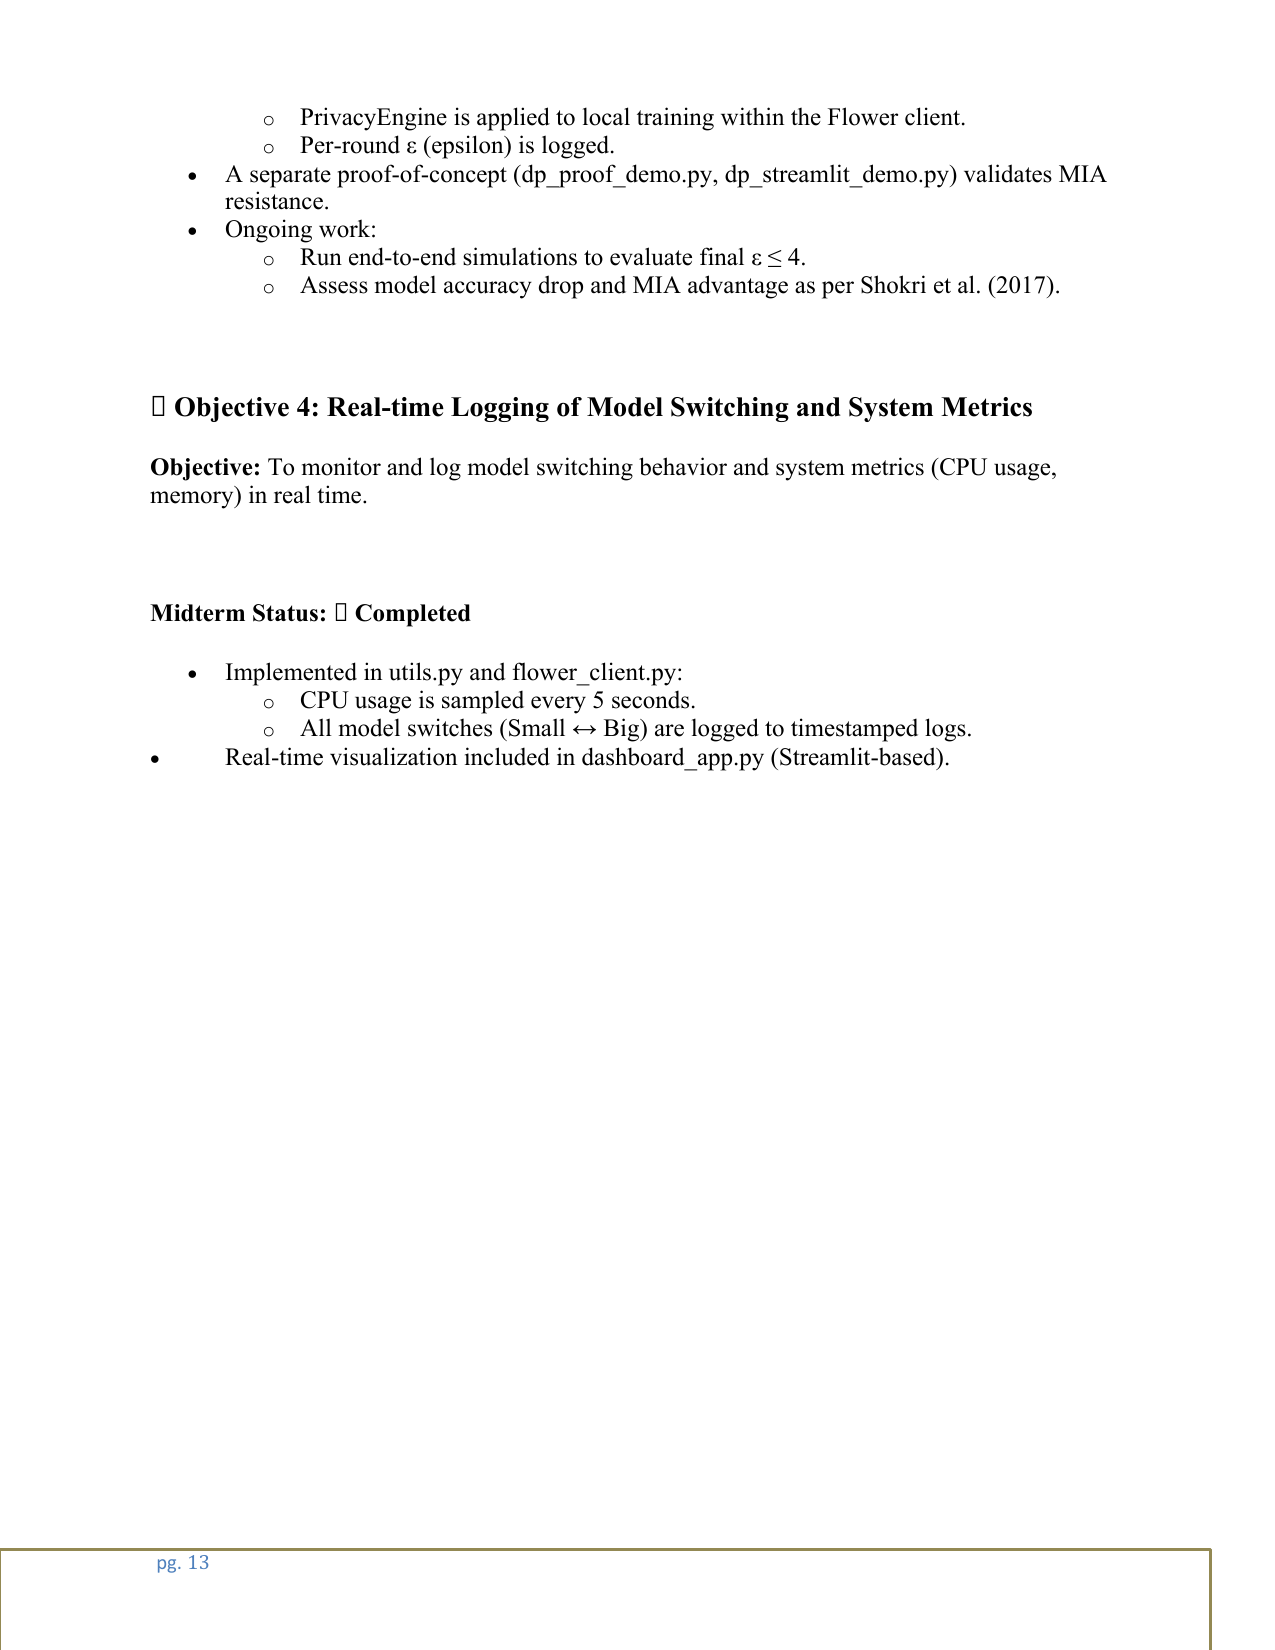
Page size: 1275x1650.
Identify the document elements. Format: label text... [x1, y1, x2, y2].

list Implemented in utils.py and flower_client.py: [187, 658, 1125, 686]
list Per-round ε (epsilon) is logged. [262, 131, 1125, 160]
text 🔹 Objective 4: Real-time Logging of Model Switching and System Metrics [150, 386, 1125, 424]
list Run end-to-end simulations to evaluate final ε ≤ 4. [262, 243, 1125, 271]
list All model switches (Small ↔ Big) are logged to timestamped logs. [262, 714, 1125, 743]
list Ongoing work: [187, 215, 1125, 243]
list PrivacyEngine is applied to local training within the Flower client. [262, 103, 1125, 131]
text Midterm Status: ✅ Completed [150, 595, 1125, 629]
text Objective: To monitor and log model switching behavior and system metrics (CPU usage, memory) in real time. [150, 453, 1125, 509]
list A separate proof-of-concept (dp_proof_demo.py, dp_streamlit_demo.py) validates MIA resistance. [187, 160, 1125, 215]
list Assess model accuracy drop and MIA advantage as per Shokri et al. (2017). [262, 271, 1125, 300]
list CPU usage is sampled every 5 seconds. [262, 686, 1125, 714]
list Real-time visualization included in dashboard_app.py (Streamlit-based). [150, 743, 1125, 771]
